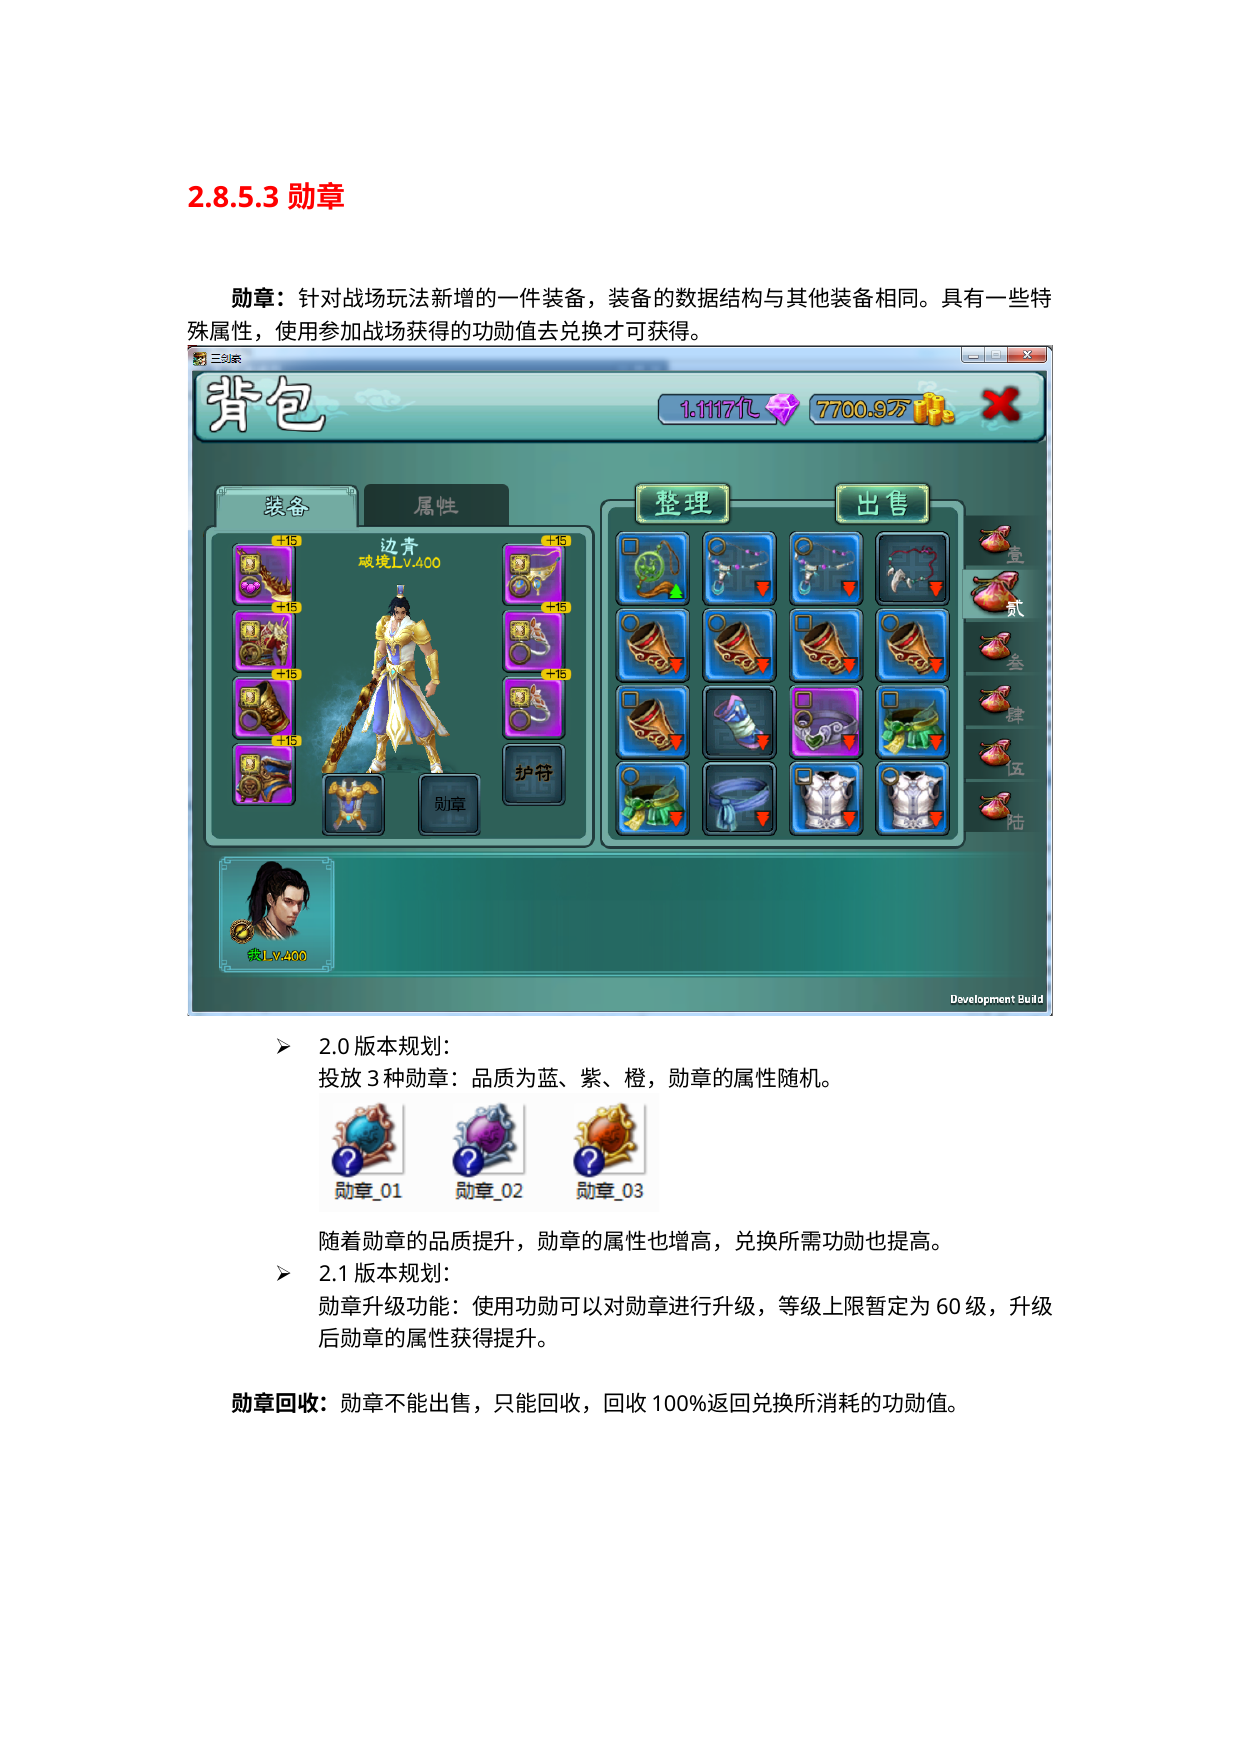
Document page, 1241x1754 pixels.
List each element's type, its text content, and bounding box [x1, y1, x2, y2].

picture [318, 1093, 660, 1212]
list 2.0版本规划： [275, 1028, 1053, 1061]
text 勋章：针对战场玩法新增的一件装备，装备的数据结构与其他装备相同。具有一些特殊属性，使用参加战场获得的功勋值去兑换才可获得。 [187, 281, 1053, 345]
text 勋章升级功能：使用功勋可以对勋章进行升级，等级上限暂定为60级，升级后勋章的属性获得提升。 [319, 1288, 1053, 1353]
list 投放3种勋章：品质为蓝、紫、橙，勋章的属性随机。 [319, 1061, 1053, 1093]
text 勋章回收：勋章不能出售，只能回收，回收100%返回兑换所消耗的功勋值。 [187, 1386, 1053, 1418]
list 2.1版本规划： [275, 1256, 1053, 1288]
subtitle 2.8.5.3 勋章 [187, 162, 1053, 227]
list 随着勋章的品质提升，勋章的属性也增高，兑换所需功勋也提高。 [319, 1223, 1053, 1256]
picture [187, 345, 1053, 1016]
